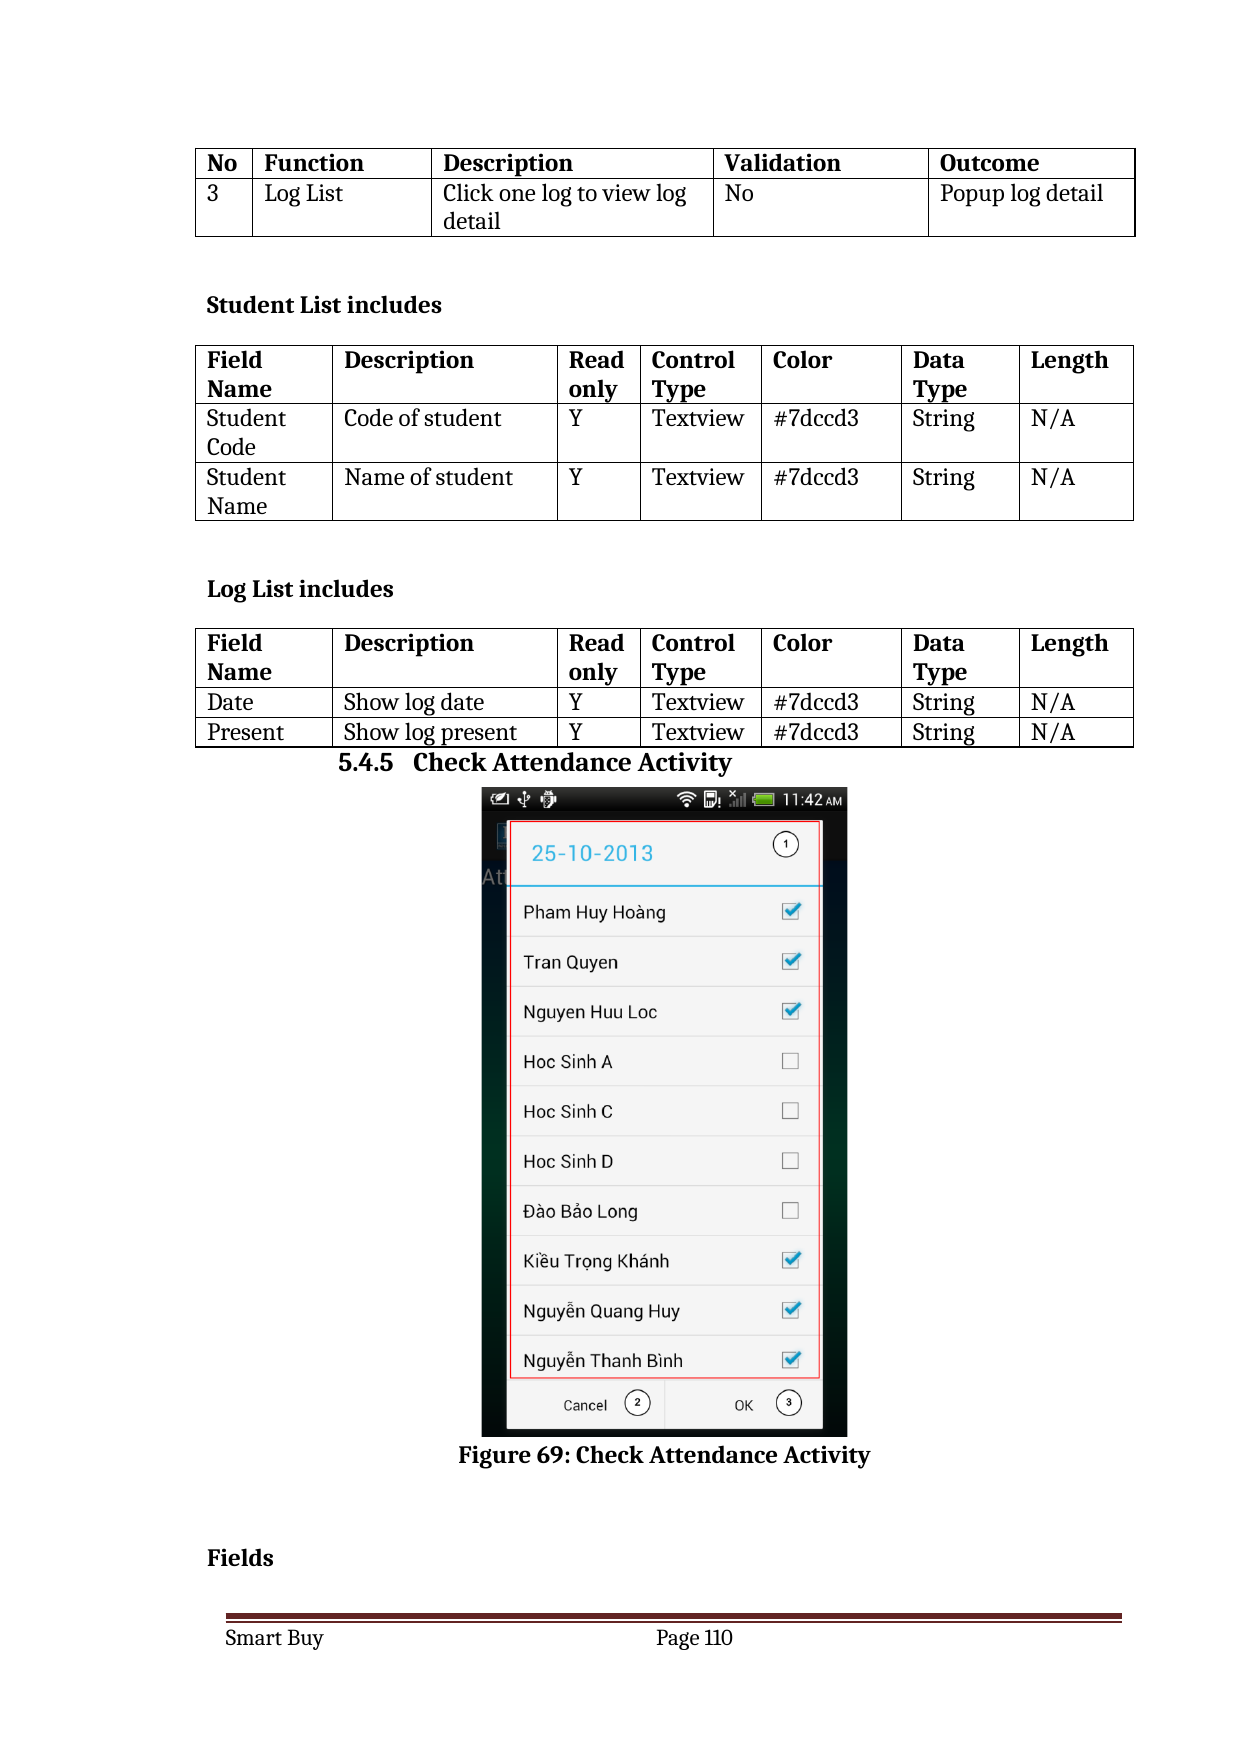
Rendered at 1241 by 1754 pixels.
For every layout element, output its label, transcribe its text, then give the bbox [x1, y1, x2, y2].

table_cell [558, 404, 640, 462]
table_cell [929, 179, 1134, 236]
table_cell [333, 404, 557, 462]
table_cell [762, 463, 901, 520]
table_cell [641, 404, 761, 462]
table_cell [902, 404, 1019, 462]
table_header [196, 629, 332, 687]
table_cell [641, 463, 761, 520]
text Fields [207, 1544, 1122, 1572]
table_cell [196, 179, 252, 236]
text Student List includes [207, 291, 1122, 320]
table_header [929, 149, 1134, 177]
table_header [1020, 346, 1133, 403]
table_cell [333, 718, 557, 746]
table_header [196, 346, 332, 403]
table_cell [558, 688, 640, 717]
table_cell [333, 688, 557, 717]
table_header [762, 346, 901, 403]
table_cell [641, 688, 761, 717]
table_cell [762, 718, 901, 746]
subtitle Check Attendance Activity [338, 748, 1122, 779]
picture [481, 787, 848, 1437]
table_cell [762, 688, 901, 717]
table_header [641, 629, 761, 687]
text Figure 69: Check Attendance Activity [207, 1441, 1122, 1470]
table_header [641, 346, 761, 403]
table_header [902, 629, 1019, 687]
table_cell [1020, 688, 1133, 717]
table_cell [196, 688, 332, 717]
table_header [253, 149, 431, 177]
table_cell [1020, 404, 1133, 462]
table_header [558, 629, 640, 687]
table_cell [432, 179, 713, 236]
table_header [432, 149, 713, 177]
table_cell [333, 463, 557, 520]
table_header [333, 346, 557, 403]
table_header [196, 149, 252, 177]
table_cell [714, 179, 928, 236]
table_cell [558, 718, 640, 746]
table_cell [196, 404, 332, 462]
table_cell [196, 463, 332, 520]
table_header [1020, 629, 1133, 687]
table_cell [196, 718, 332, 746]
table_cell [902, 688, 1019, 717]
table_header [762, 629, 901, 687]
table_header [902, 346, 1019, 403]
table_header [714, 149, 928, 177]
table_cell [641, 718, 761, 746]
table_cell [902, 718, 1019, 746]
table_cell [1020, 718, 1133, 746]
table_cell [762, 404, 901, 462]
text Log List includes [207, 574, 1122, 603]
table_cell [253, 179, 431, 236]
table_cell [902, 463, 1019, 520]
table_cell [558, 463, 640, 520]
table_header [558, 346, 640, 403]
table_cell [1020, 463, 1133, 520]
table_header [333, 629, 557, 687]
